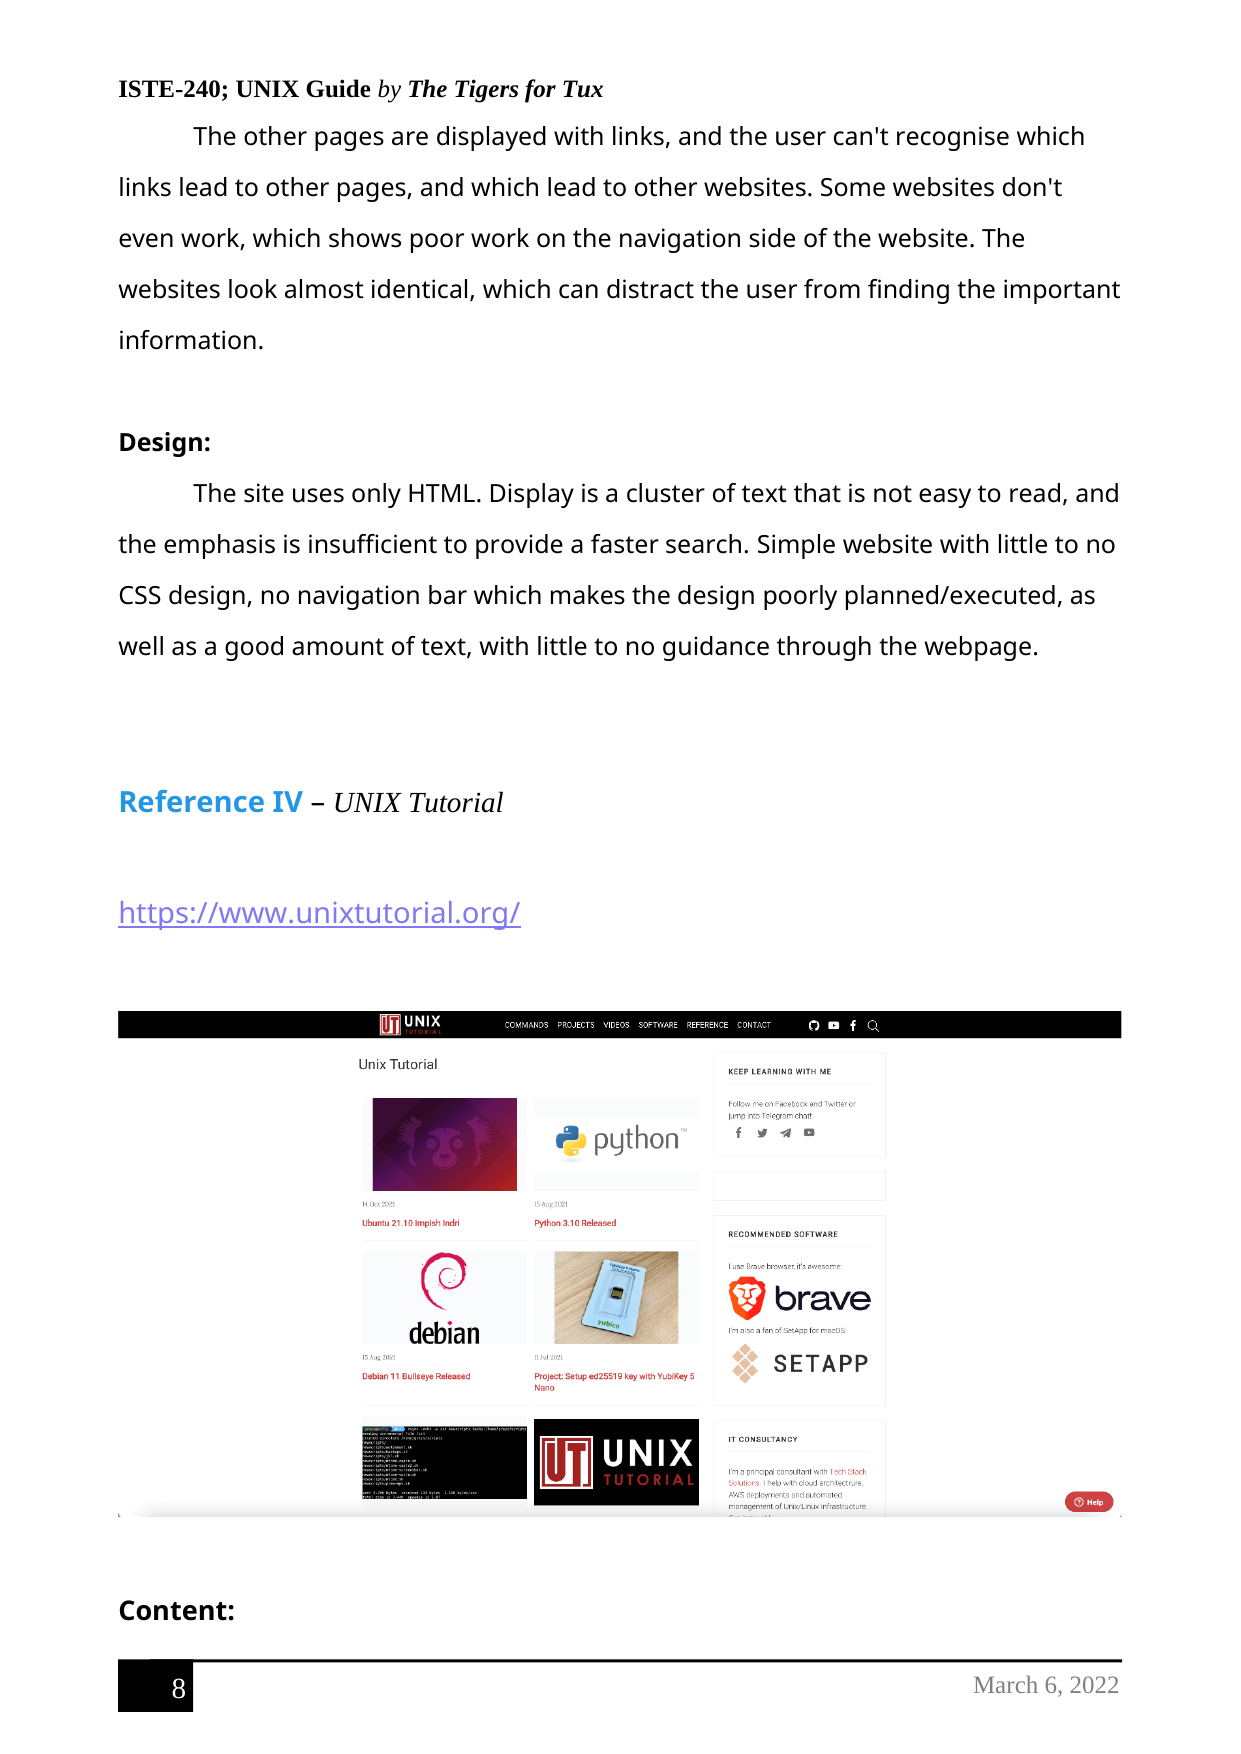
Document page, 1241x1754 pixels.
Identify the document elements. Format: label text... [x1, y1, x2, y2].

text Design: [118, 424, 1122, 458]
text The other pages are displayed with links, and the user can't recognise which links lead to other pages, and which lead to other websites. Some websites don't even work, which shows poor work on the navigation side of the website. The websites look almost identical, which can distract the user from finding the important information. [118, 118, 1122, 356]
picture [118, 1011, 1122, 1517]
text Content: [118, 1591, 1122, 1628]
text https://www.unixtutorial.org/ [118, 892, 1122, 932]
text Reference IV – UNIX Tutorial [118, 782, 1122, 821]
text The site uses only HTML. Display is a cluster of text that is not easy to read, and the emphasis is insufficient to provide a faster search. Simple website with little to no CSS design, no navigation bar which makes the design poorly planned/executed, as well as a good amount of text, with little to no guidance through the webpage. [118, 475, 1122, 663]
